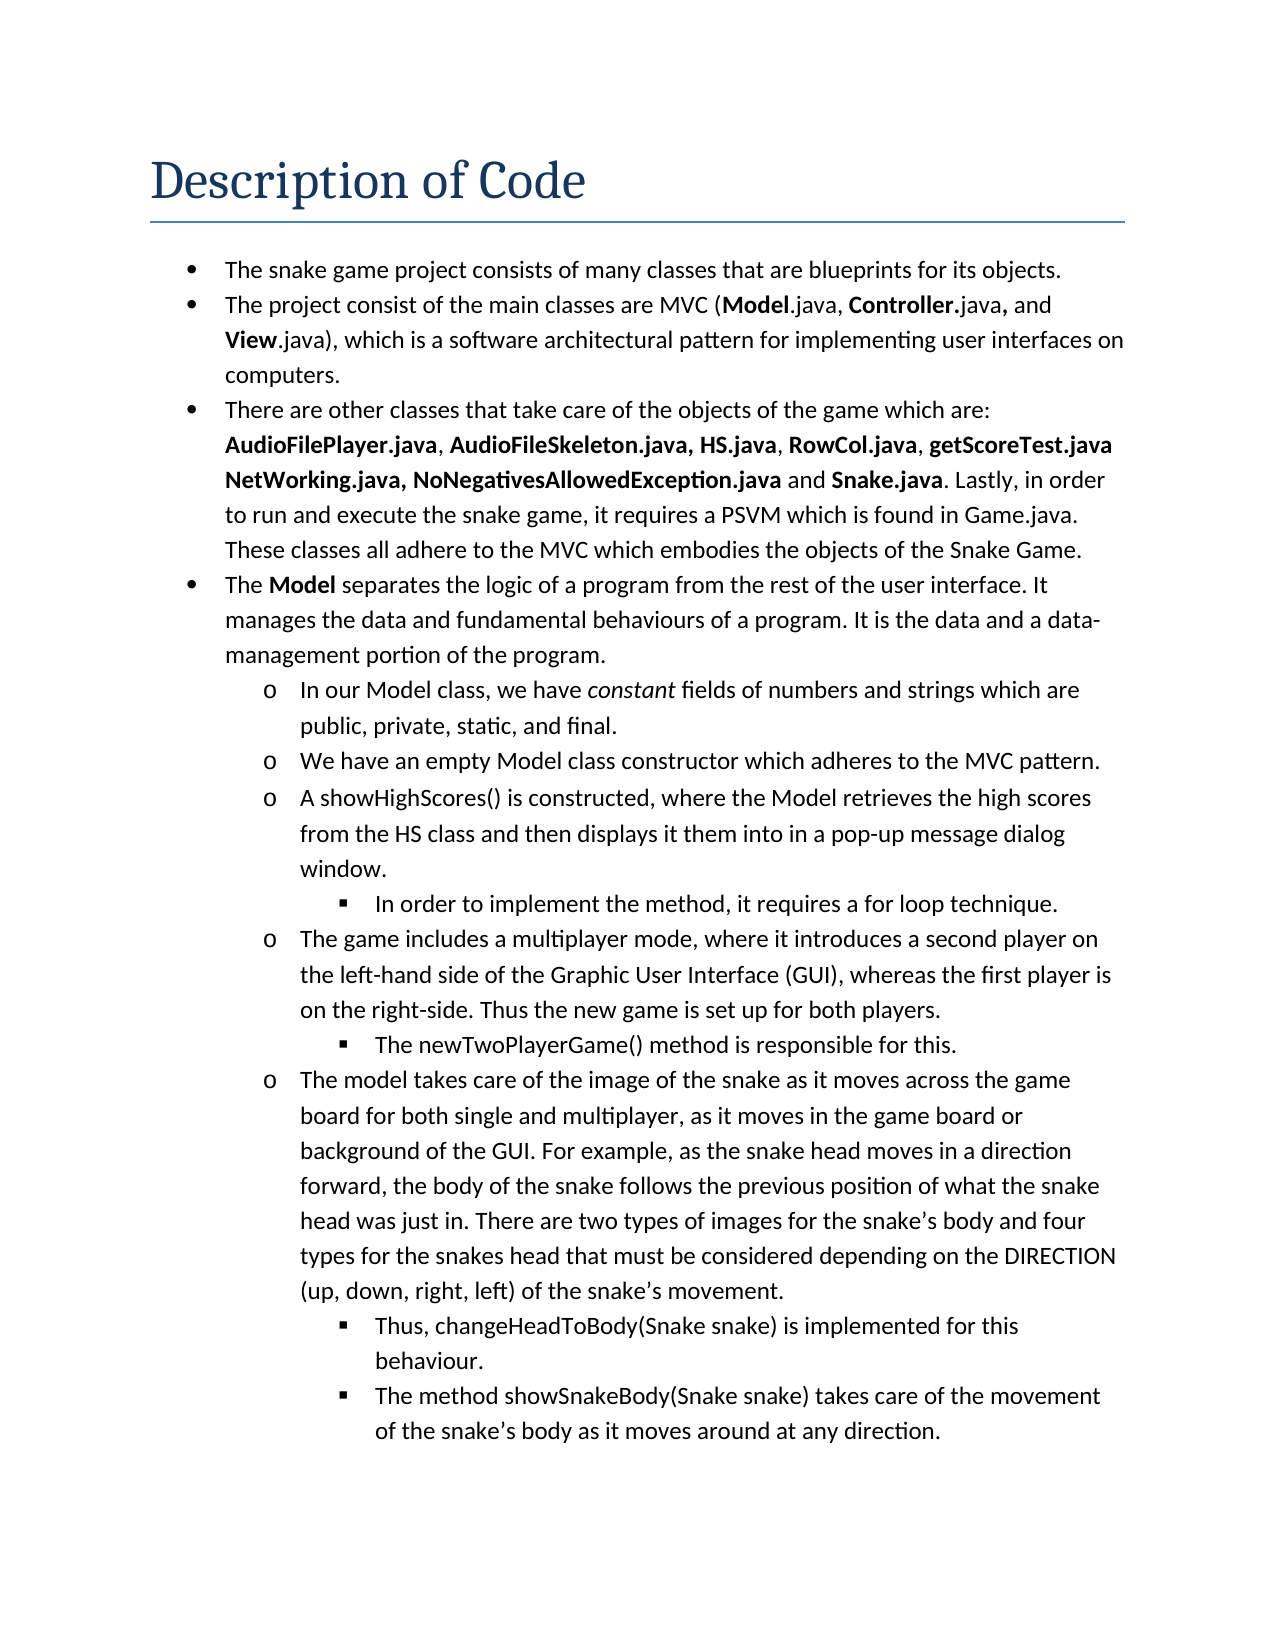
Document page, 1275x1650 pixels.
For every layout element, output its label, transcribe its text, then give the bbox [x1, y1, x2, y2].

list A showHighScores() is constructed, where the Model retrieves the high scores from the HS class and then displays it them into in a pop-up message dialog window. [262, 782, 1125, 883]
list The game includes a multiplayer mode, where it introduces a second player on the left-hand side of the Graphic User Interface (GUI), whereas the first player is on the right-side. Thus the new game is set up for both players. [262, 923, 1125, 1025]
list The model takes care of the image of the snake as it moves across the game board for both single and multiplayer, as it moves in the game board or background of the GUI. For example, as the snake head moves in a direction forward, the body of the snake follows the previous position of what the snake head was just in. There are two types of images for the snake’s body and four types for the snakes head that must be considered depending on the DIRECTION (up, down, right, left) of the snake’s movement. [262, 1064, 1125, 1306]
list The project consist of the main classes are MVC (Model.java, Controller.java, and View.java), which is a software architectural pattern for implementing user interfaces on computers. [187, 289, 1125, 389]
list The Model separates the logic of a program from the rest of the user interface. It manages the data and fundamental behaviours of a program. It is the data and a data-management portion of the program. [187, 569, 1125, 669]
list In order to implement the method, it requires a for loop technique. [337, 888, 1125, 918]
list Thus, changeHeadToBody(Snake snake) is implemented for this behaviour. [337, 1310, 1125, 1376]
title Description of Code [150, 150, 1125, 221]
list In our Model class, we have constant fields of numbers and strings which are public, private, static, and final. [262, 674, 1125, 741]
list The method showSnakeBody(Snake snake) takes care of the movement of the snake’s body as it moves around at any direction. [337, 1380, 1125, 1446]
list The snake game project consists of many classes that are blueprints for its objects. [187, 254, 1125, 284]
list The newTwoPlayerGame() method is responsible for this. [337, 1029, 1125, 1060]
list There are other classes that take care of the objects of the game which are: AudioFilePlayer.java, AudioFileSkeleton.java, HS.java, RowCol.java, getScoreTest.java NetWorking.java, NoNegativesAllowedException.java and Snake.java. Lastly, in order to run and execute the snake game, it requires a PSVM which is found in Game.java. These classes all adhere to the MVC which embodies the objects of the Snake Game. [187, 394, 1125, 564]
list We have an empty Model class constructor which adheres to the MVC pattern. [262, 745, 1125, 777]
